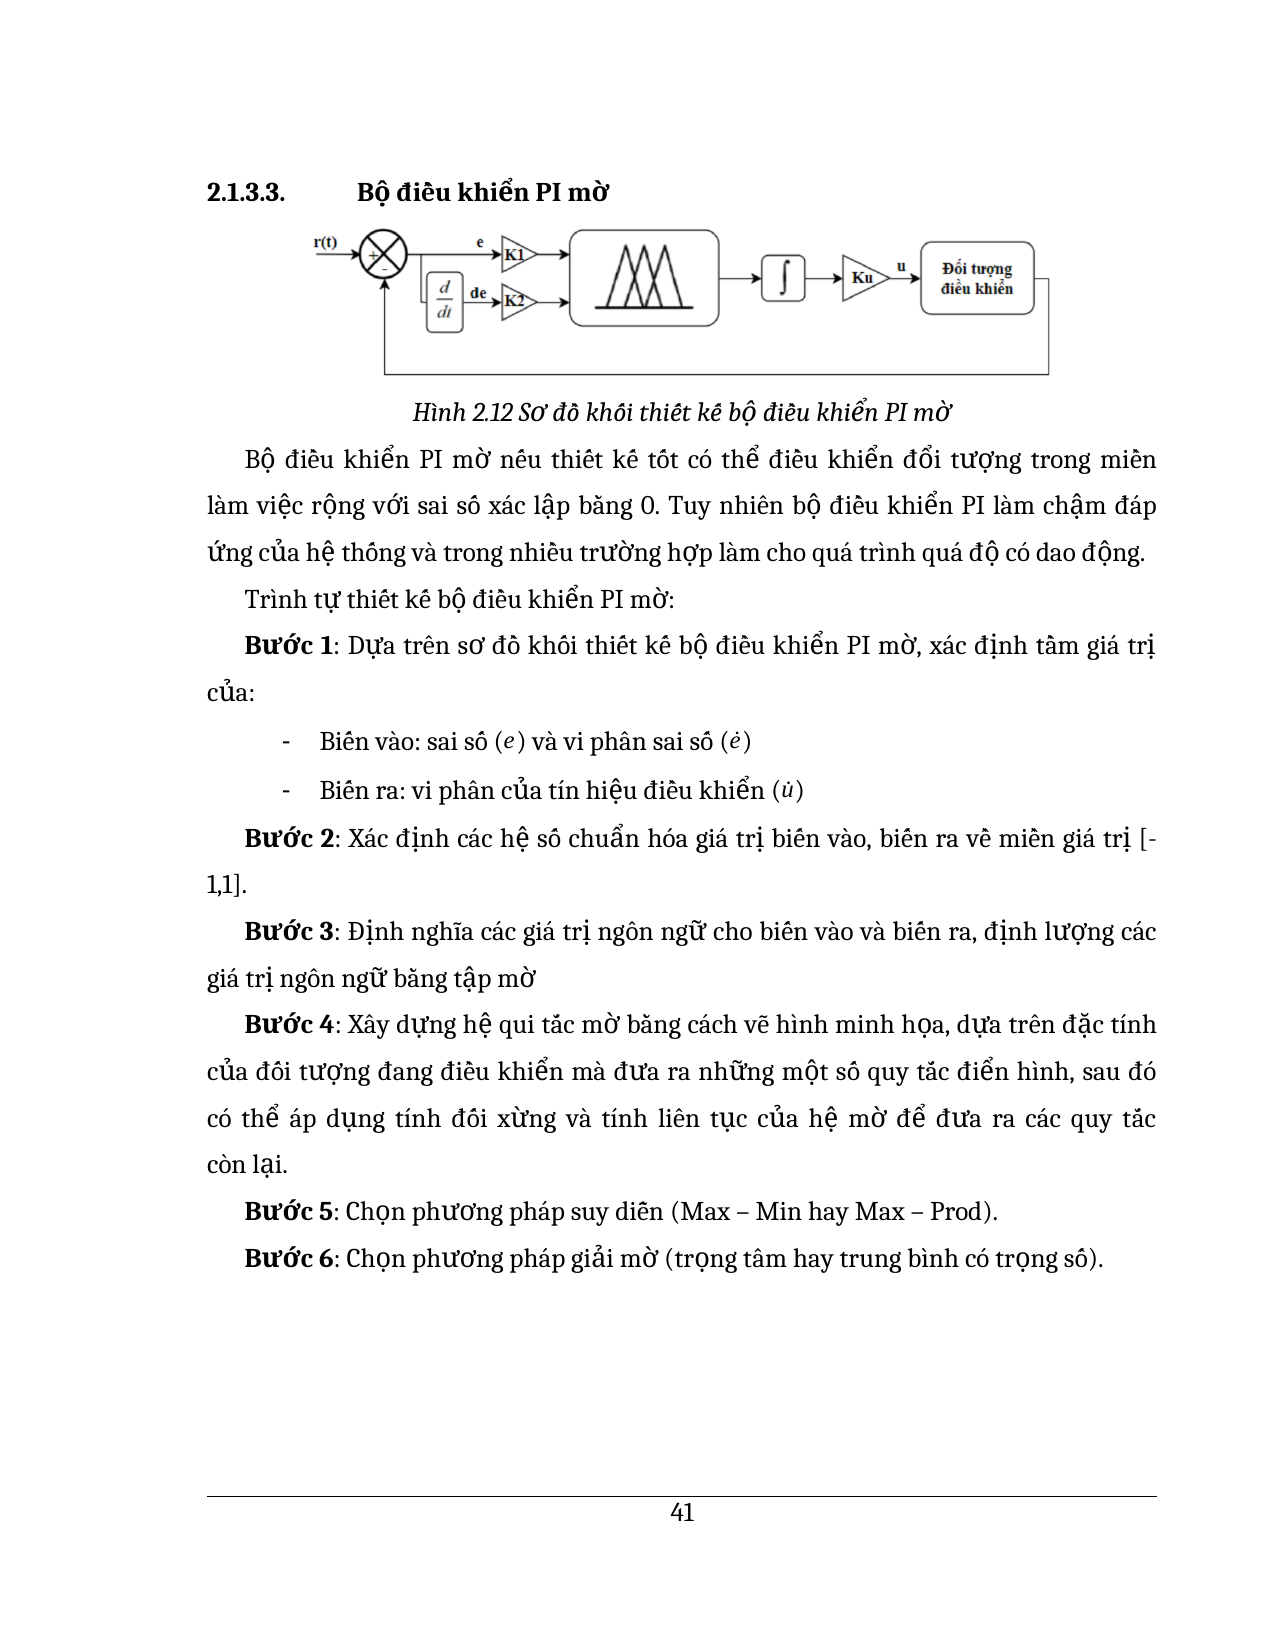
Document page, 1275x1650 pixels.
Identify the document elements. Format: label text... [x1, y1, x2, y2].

text Bước 4: Xây dựng hệ qui tắc mờ bằng cách vẽ hình minh họa, dựa trên đặc tính của đối tượng đang điều khiển mà đưa ra những một số quy tắc điển hình, sau đó có thể áp dụng tính đối xừng và tính liên tục của hệ mờ để đưa ra các quy tắc còn lại. [207, 1009, 1157, 1180]
text Bộ điều khiển PI mờ nếu thiết kế tốt có thể điều khiển đổi tượng trong miền làm việc rộng với sai số xác lập bằng 0. Tuy nhiên bộ điều khiển PI làm chậm đáp ứng của hệ thống và trong nhiều trường hợp làm cho quá trình quá độ có dao động. [207, 444, 1157, 568]
subtitle Bộ điều khiển PI mờ [207, 177, 1157, 208]
text Bước 6: Chọn phương pháp giải mờ (trọng tâm hay trung bình có trọng số). [207, 1243, 1157, 1274]
picture [306, 223, 1057, 382]
text Bước 1: Dựa trên sơ đồ khối thiết kế bộ điều khiển PI mờ, xác định tầm giá trị của: [207, 630, 1157, 708]
text Bước 2: Xác định các hệ số chuẩn hóa giá trị biến vào, biến ra về miền giá trị [-1,1]. [207, 823, 1157, 900]
text Bước 3: Định nghĩa các giá trị ngôn ngữ cho biến vào và biến ra, định lượng các giá trị ngôn ngữ bằng tập mờ [207, 916, 1157, 994]
text Bước 5: Chọn phương pháp suy diễn (Max – Min hay Max – Prod). [207, 1196, 1157, 1227]
text Trình tự thiết kế bộ điều khiển PI mờ: [207, 584, 1157, 615]
list Biến ra: vi phân của tín hiệu điều khiển () [282, 773, 1157, 806]
list Biến vào: sai số () và vi phân sai số () [282, 724, 1157, 757]
